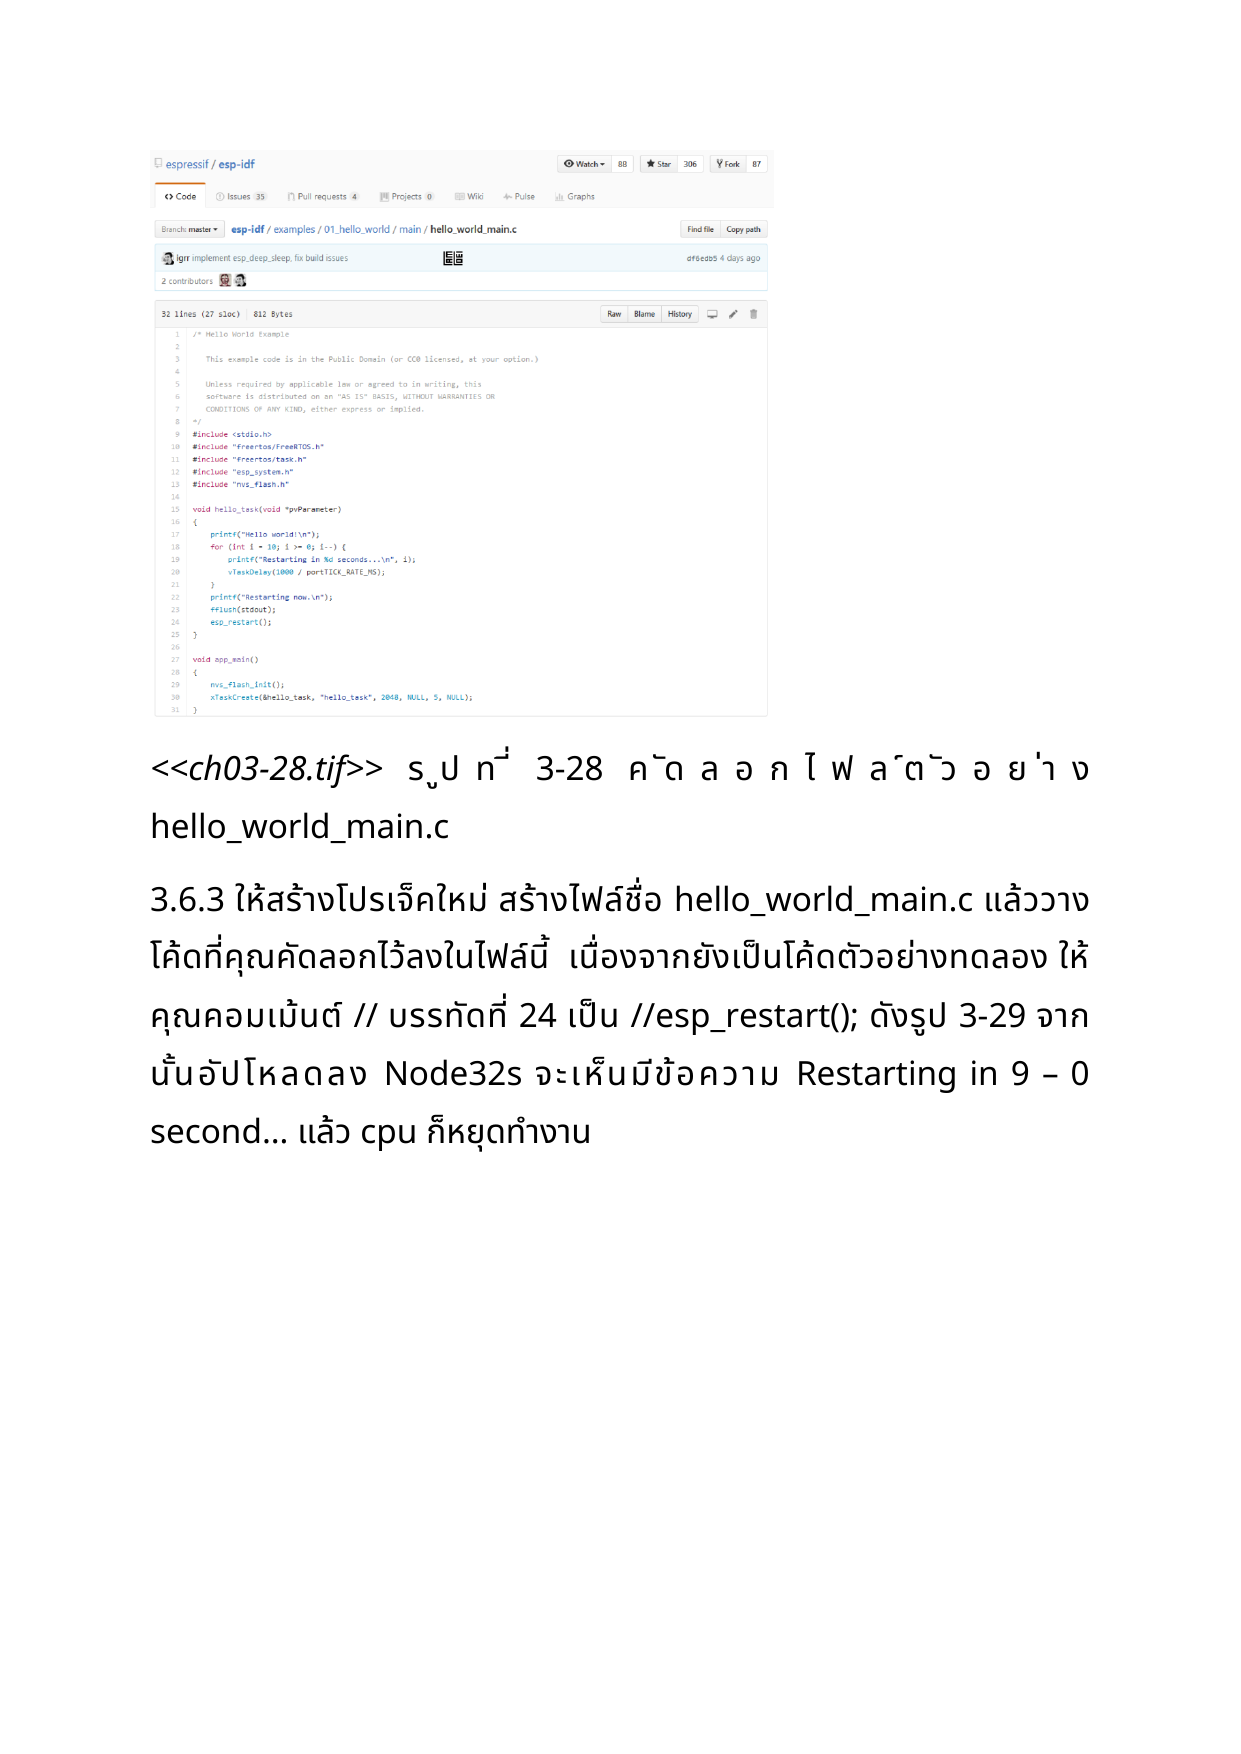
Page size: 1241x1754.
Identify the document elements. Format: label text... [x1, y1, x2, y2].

text 3.6.3 ให้สร้างโปรเจ็คใหม่ สร้างไฟล์ชื่อ hello_world_main.c แล้ววางโค้ดที่คุณคัดลอกไว้ลงในไฟล์นี้ เนื่องจากยังเป็นโค้ดตัวอย่างทดลอง ให้คุณคอมเม้นต์ // บรรทัดที่ 24 เป็น //esp_restart(); ดังรูป 3-29 จากนั้นอัปโหลดลง Node32s จะเห็นมีข้อความ Restarting in 9 – 0 second… แล้ว cpu ก็หยุดทำงาน [150, 875, 1090, 1158]
text <<ch03-28.tif>> รูปที่ 3-28 คัดลอกไฟล์ตัวอย่าง hello_world_main.c [150, 745, 1090, 848]
picture [150, 150, 774, 720]
